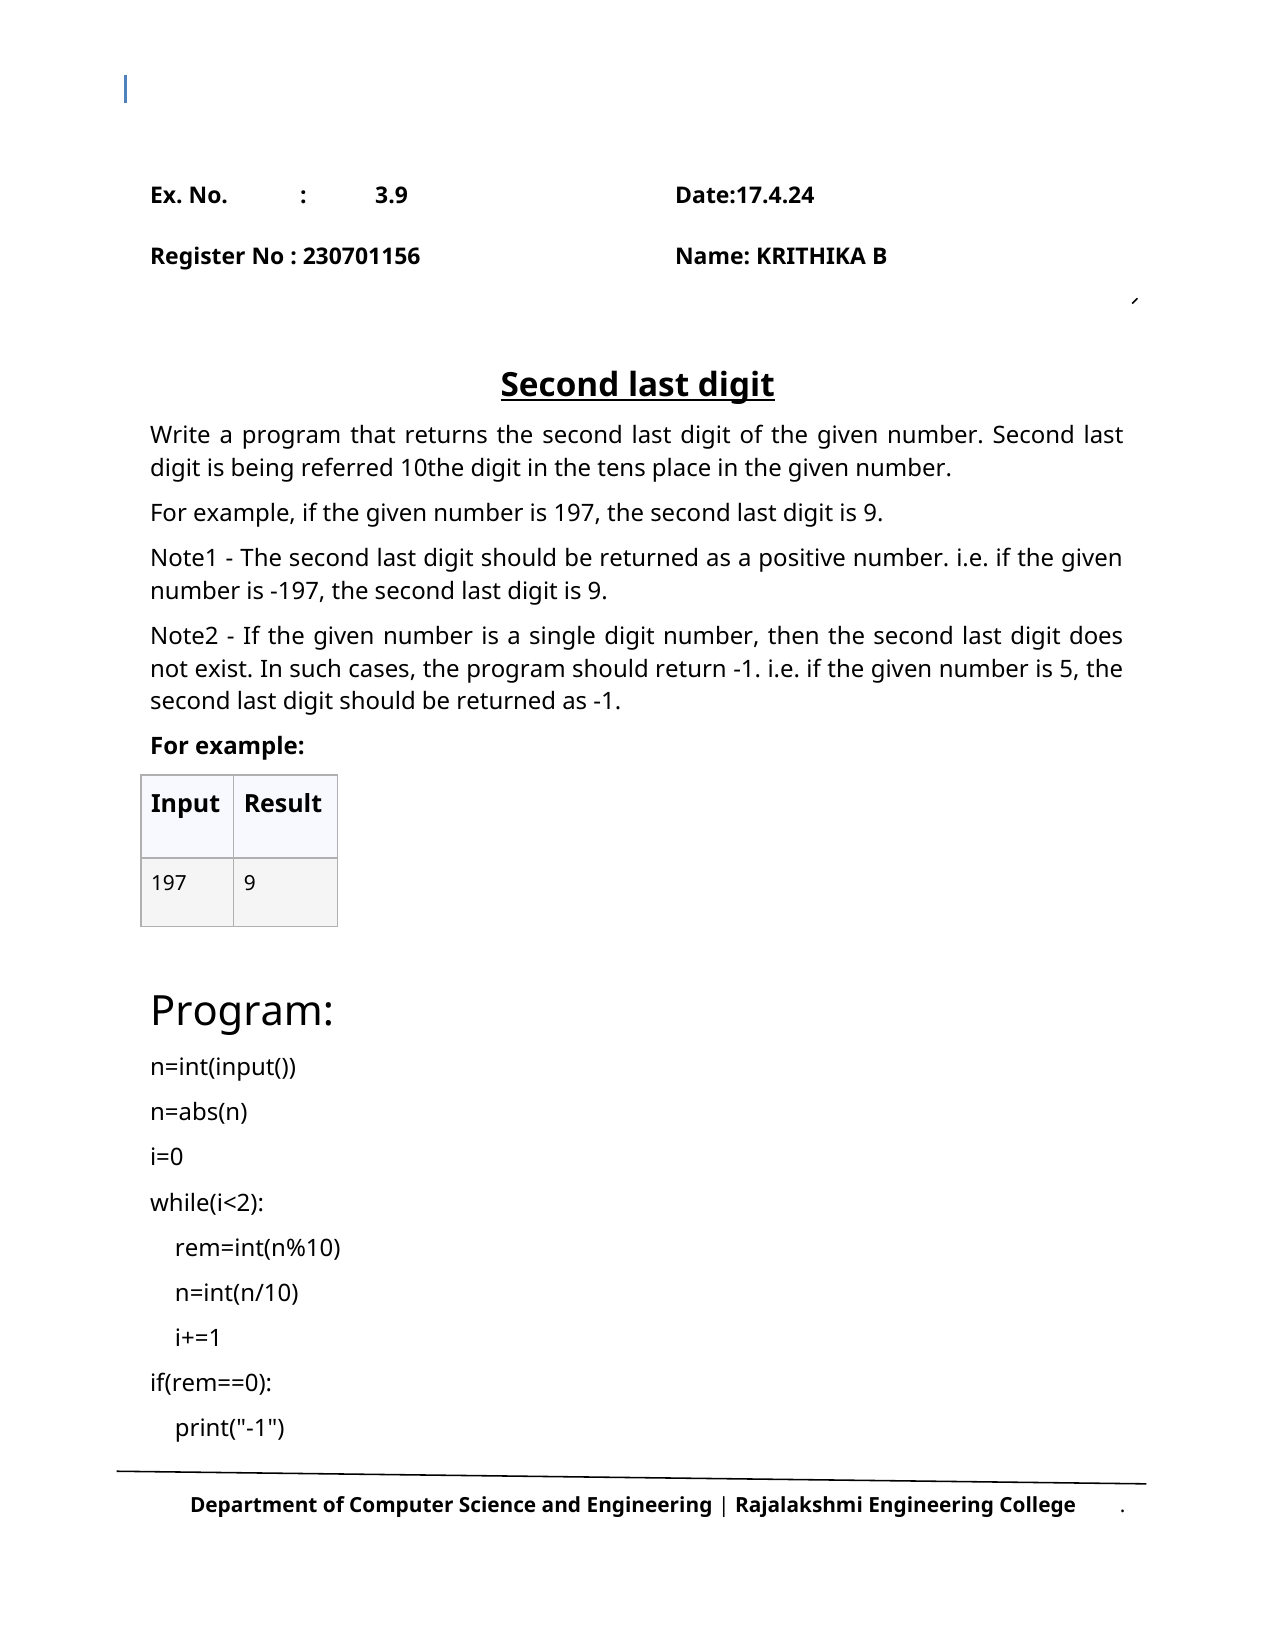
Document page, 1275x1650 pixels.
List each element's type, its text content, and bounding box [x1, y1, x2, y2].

text Ex. No. : 3.9 Date:17.4.24 [150, 179, 1125, 210]
text n=int(n/10) [150, 1276, 1125, 1308]
text i+=1 [150, 1321, 1125, 1353]
text For example: [150, 729, 1125, 762]
text if(rem==0): [150, 1366, 1125, 1398]
text n=int(input()) [150, 1050, 1125, 1083]
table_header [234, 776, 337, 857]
text print("-1") [150, 1411, 1125, 1443]
text while(i<2): [150, 1185, 1125, 1218]
text For example, if the given number is 197, the second last digit is 9. [150, 496, 1125, 529]
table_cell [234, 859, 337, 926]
text Note1 - The second last digit should be returned as a positive number. i.e. if the given number is -197, the second last digit is 9. [150, 541, 1125, 606]
text Second last digit [150, 360, 1125, 406]
text Program: [150, 981, 1125, 1037]
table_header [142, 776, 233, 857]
text rem=int(n%10) [150, 1230, 1125, 1263]
text Note2 - If the given number is a single digit number, then the second last digit does not exist. In such cases, the program should return -1. i.e. if the given number is 5, the second last digit should be returned as -1. [150, 619, 1125, 717]
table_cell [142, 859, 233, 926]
text i=0 [150, 1140, 1125, 1173]
text Write a program that returns the second last digit of the given number. Second last digit is being referred 10the digit in the tens place in the given number. [150, 418, 1125, 483]
text n=abs(n) [150, 1095, 1125, 1128]
text Register No : 230701156 Name: KRITHIKA B [150, 239, 1125, 271]
